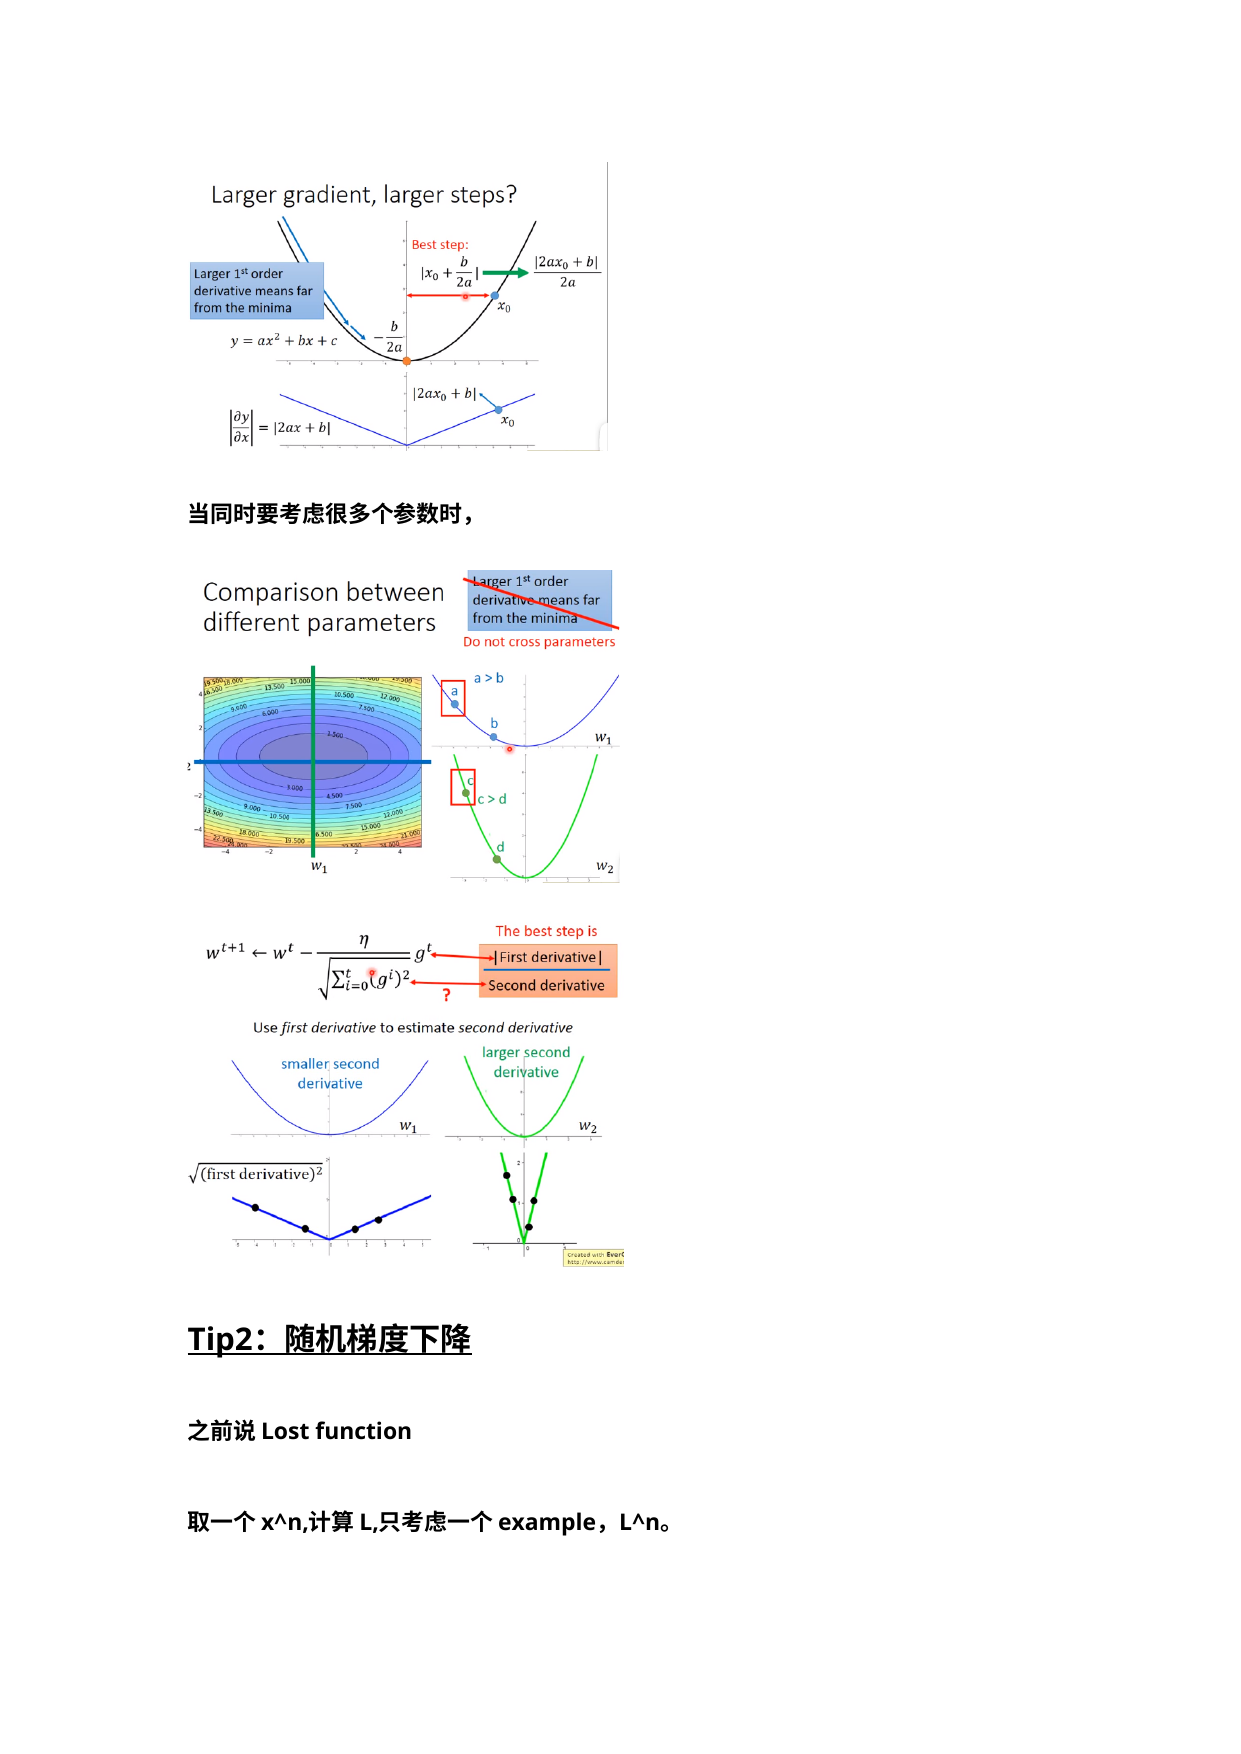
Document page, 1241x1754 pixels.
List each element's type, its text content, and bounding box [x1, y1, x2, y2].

picture [187, 570, 620, 883]
text 之前说Lost function [187, 1397, 1053, 1462]
text 取一个x^n,计算L,只考虑一个example，L^n。 [187, 1488, 1053, 1553]
text 当同时要考虑很多个参数时， [187, 480, 1053, 545]
picture [187, 921, 624, 1267]
picture [187, 162, 608, 451]
text Tip2：随机梯度下降 [187, 1304, 1053, 1369]
